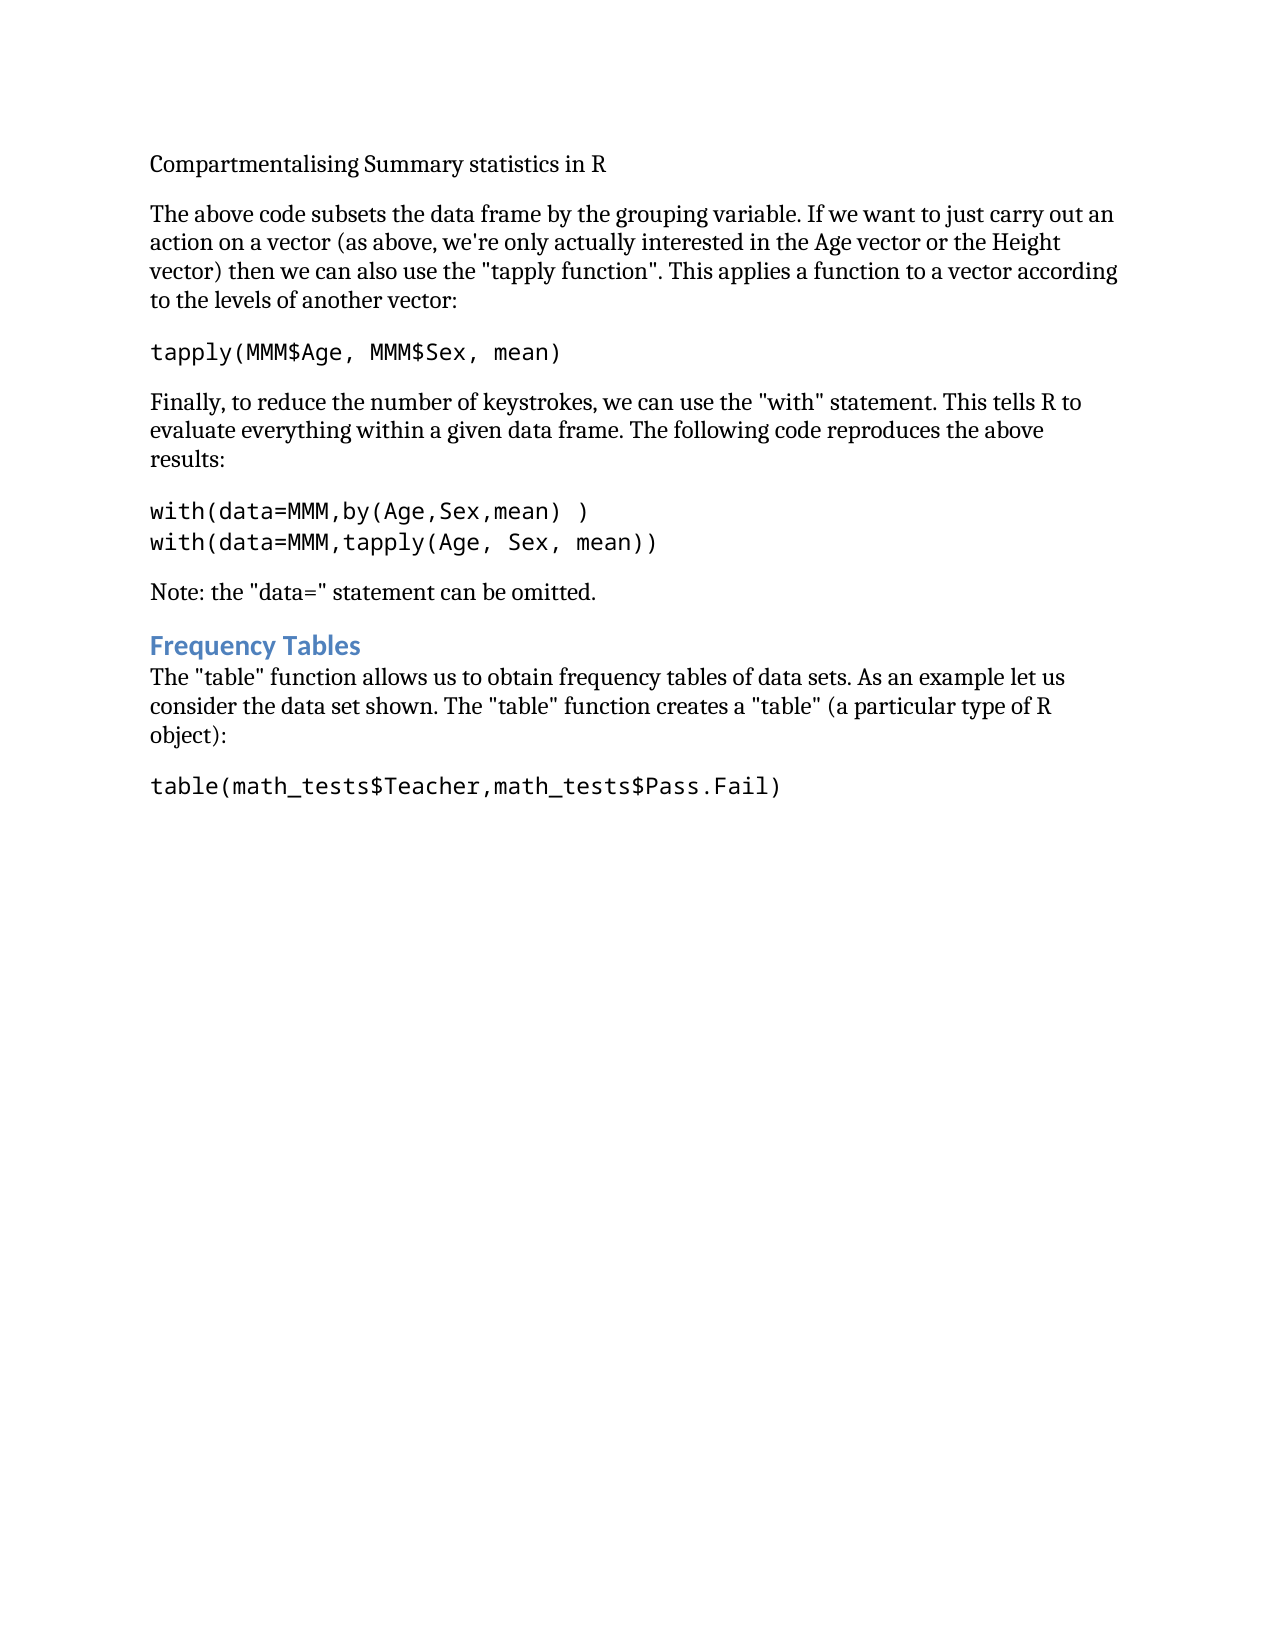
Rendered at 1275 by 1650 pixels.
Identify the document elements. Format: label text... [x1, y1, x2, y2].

subtitle Frequency Tables [150, 627, 1125, 663]
text with(data=MMM,by(Age,Sex,mean) )with(data=MMM,tapply(Age, Sex, mean)) [150, 494, 1125, 557]
text Finally, to reduce the number of keystrokes, we can use the "with" statement. This tells R to evaluate everything within a given data frame. The following code reproduces the above results: [150, 387, 1125, 474]
text The "table" function allows us to obtain frequency tables of data sets. As an example let us consider the data set shown. The "table" function creates a "table" (a particular type of R object): [150, 663, 1125, 749]
text The above code subsets the data frame by the grouping variable. If we want to just carry out an action on a vector (as above, we're only actually interested in the Age vector or the Height vector) then we can also use the "tapply function". This applies a function to a vector according to the levels of another vector: [150, 199, 1125, 314]
text Note: the "data=" statement can be omitted. [150, 578, 1125, 607]
text tapply(MMM$Age, MMM$Sex, mean) [150, 335, 1125, 367]
text table(math_tests$Teacher,math_tests$Pass.Fail) [150, 770, 1125, 801]
